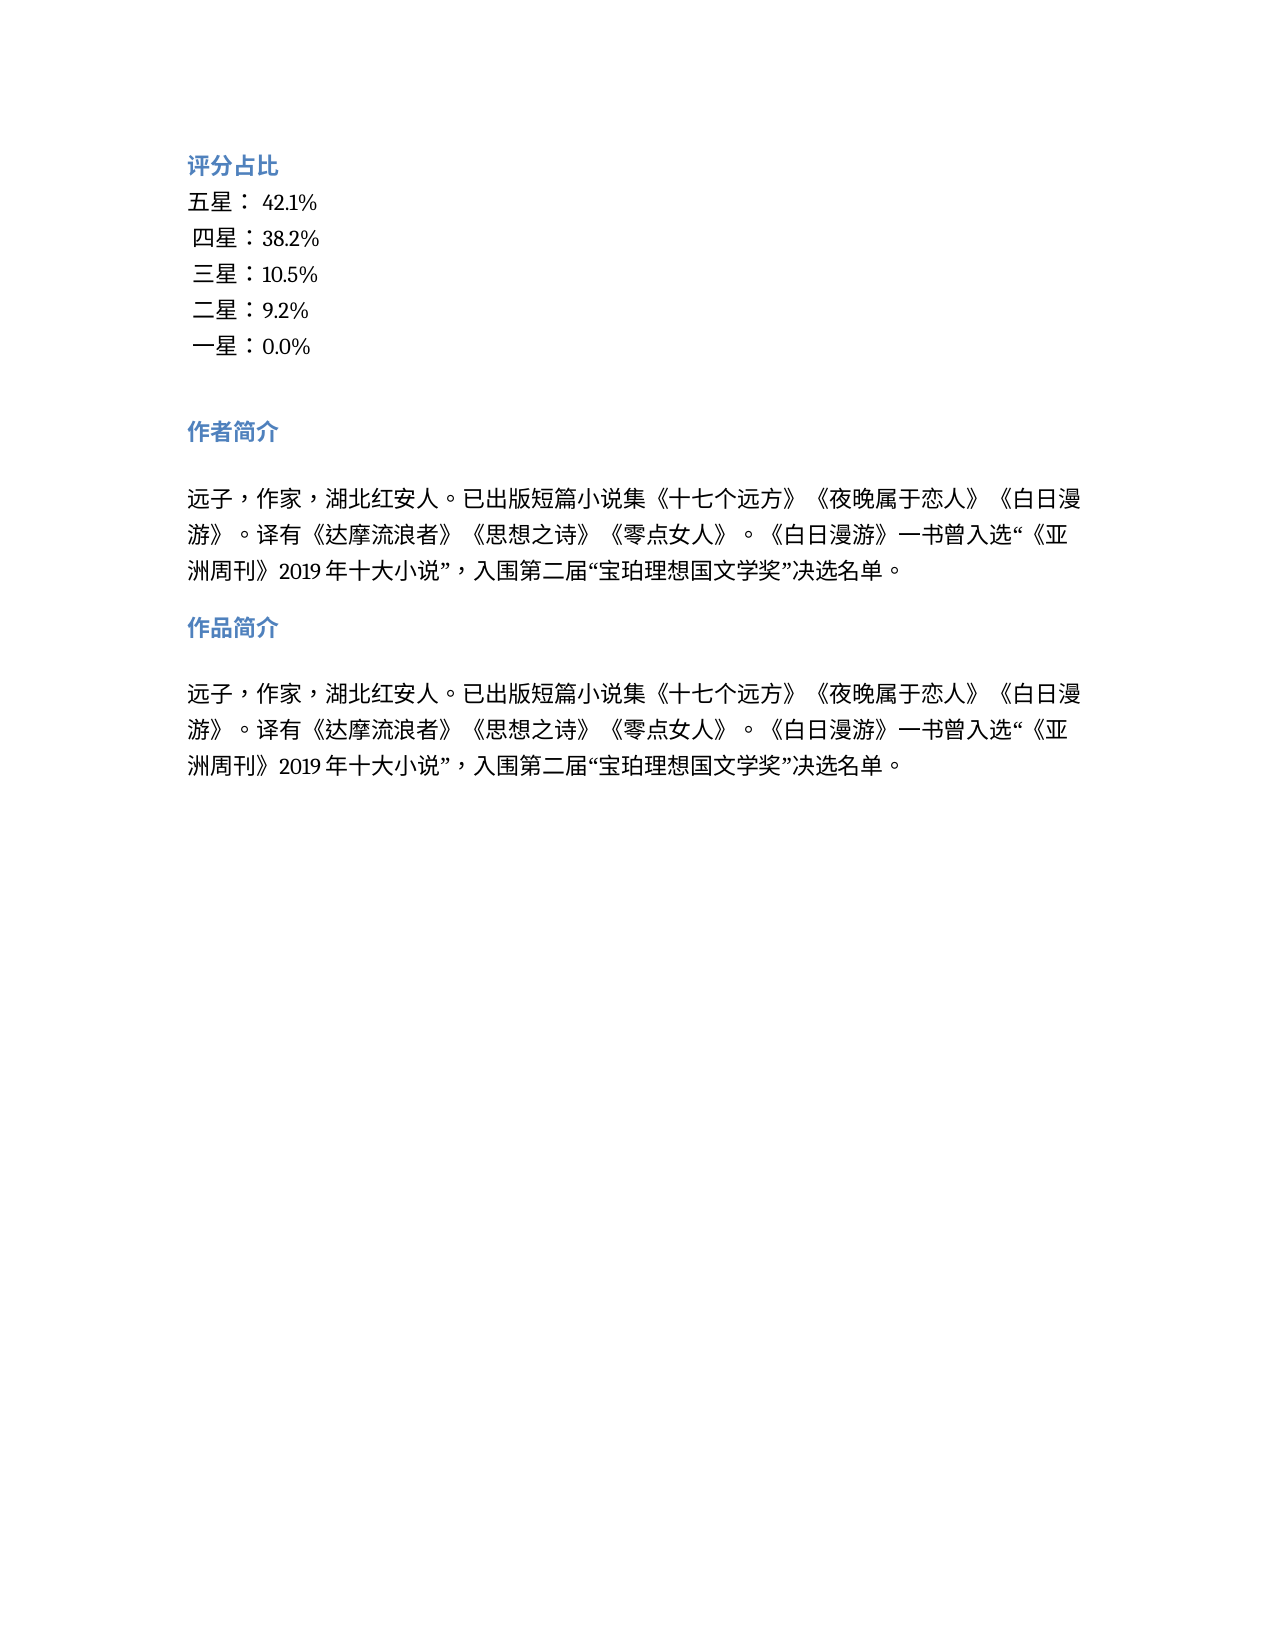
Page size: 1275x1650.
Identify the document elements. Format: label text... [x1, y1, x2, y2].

text 远子，作家，湖北红安人。已出版短篇小说集《十七个远方》《夜晚属于恋人》《白日漫游》。译有《达摩流浪者》《思想之诗》《零点女人》。《白日漫游》一书曾入选“《亚洲周刊》2019年十大小说”，入围第二届“宝珀理想国文学奖”决选名单。 [187, 452, 1087, 586]
text 远子，作家，湖北红安人。已出版短篇小说集《十七个远方》《夜晚属于恋人》《白日漫游》。译有《达摩流浪者》《思想之诗》《零点女人》。《白日漫游》一书曾入选“《亚洲周刊》2019年十大小说”，入围第二届“宝珀理想国文学奖”决选名单。 [187, 647, 1087, 782]
text 五星： 42.1% 四星： 38.2% 三星： 10.5% 二星： 9.2% 一星： 0.0% [187, 186, 1087, 391]
subtitle 作品简介 [187, 611, 1087, 643]
subtitle 评分占比 [187, 150, 1087, 181]
subtitle 作者简介 [187, 416, 1087, 447]
